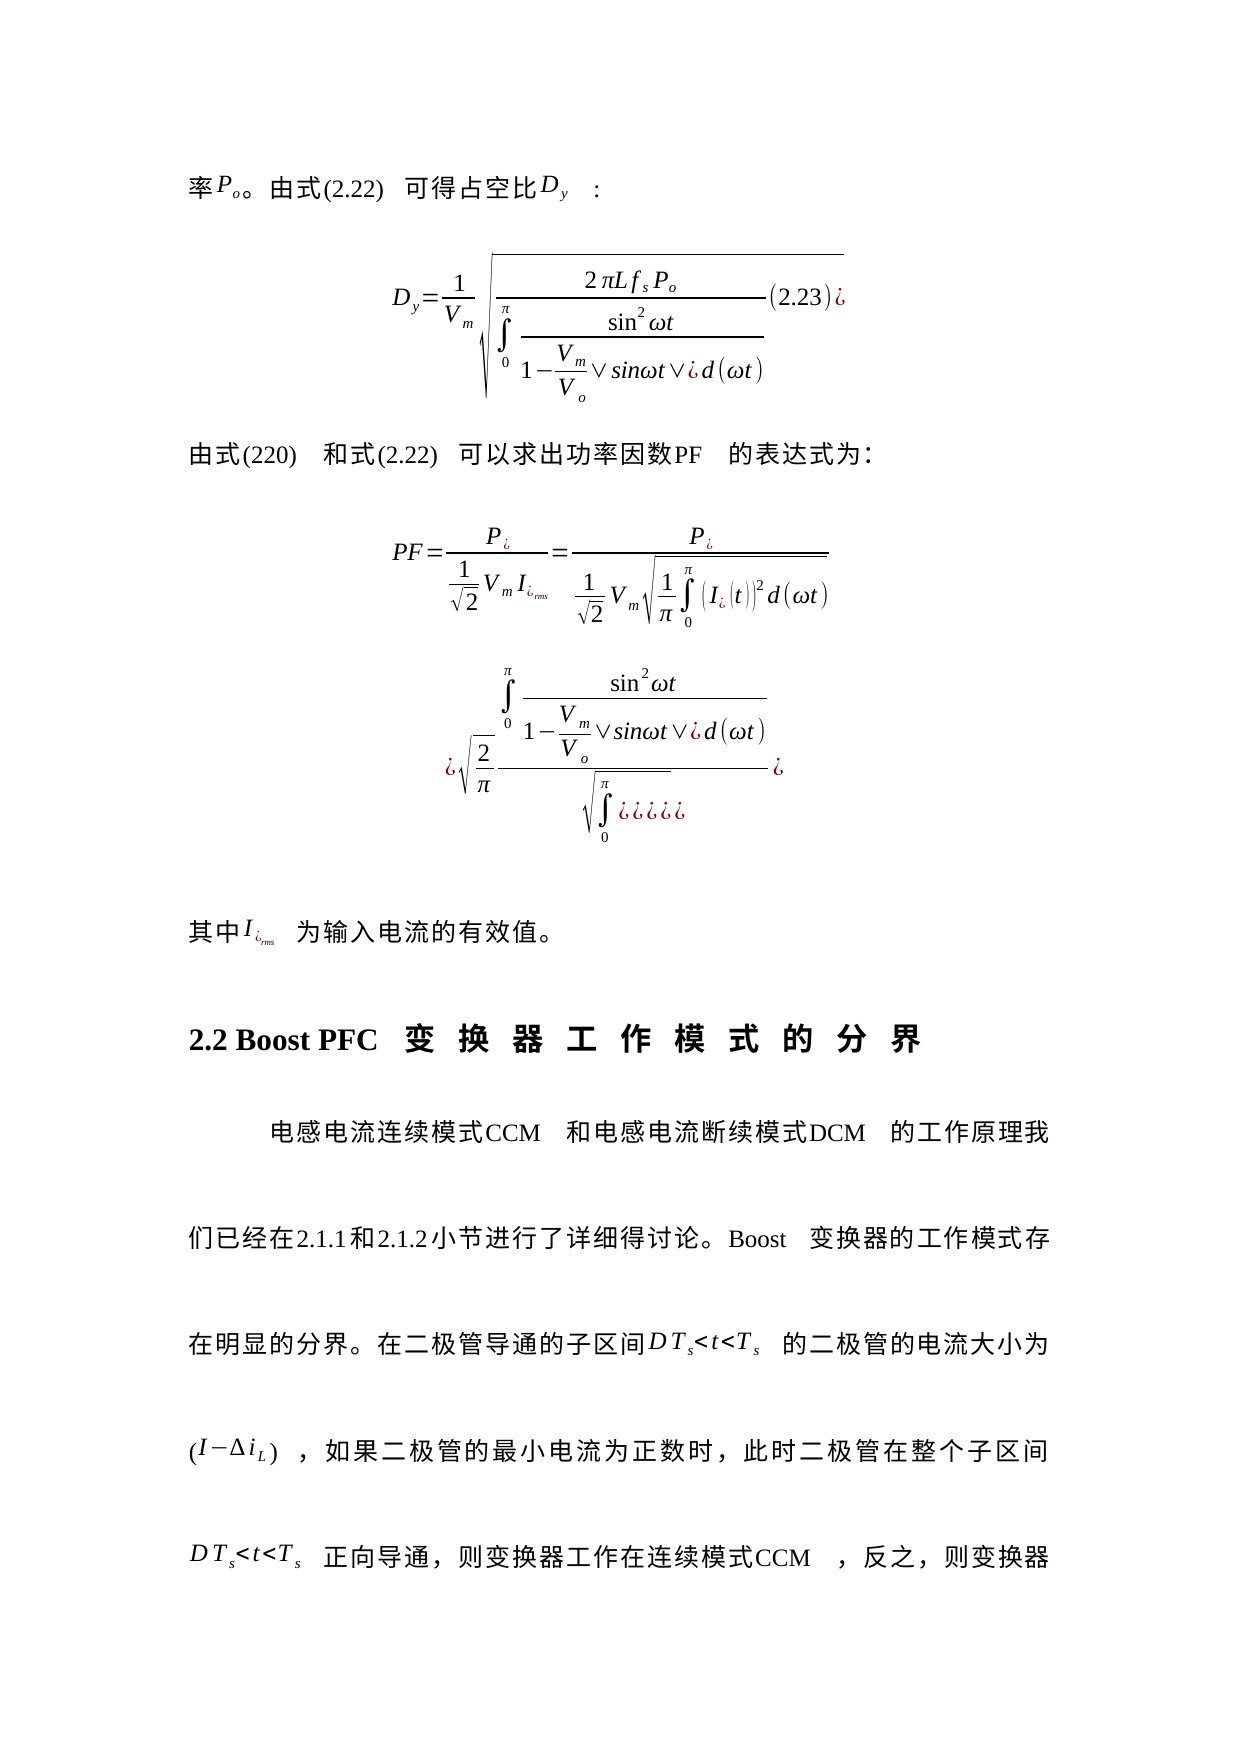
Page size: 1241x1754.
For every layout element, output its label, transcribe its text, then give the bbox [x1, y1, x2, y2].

text 由式(220)和式(2.22)可以求出功率因数PF的表达式为： [188, 417, 1052, 488]
text 其中为输入电流的有效值。 [188, 896, 1052, 966]
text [188, 1095, 1052, 1591]
text 2.2 Boost PFC变换器工作模式的分界 [188, 1002, 1052, 1073]
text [188, 151, 1052, 222]
